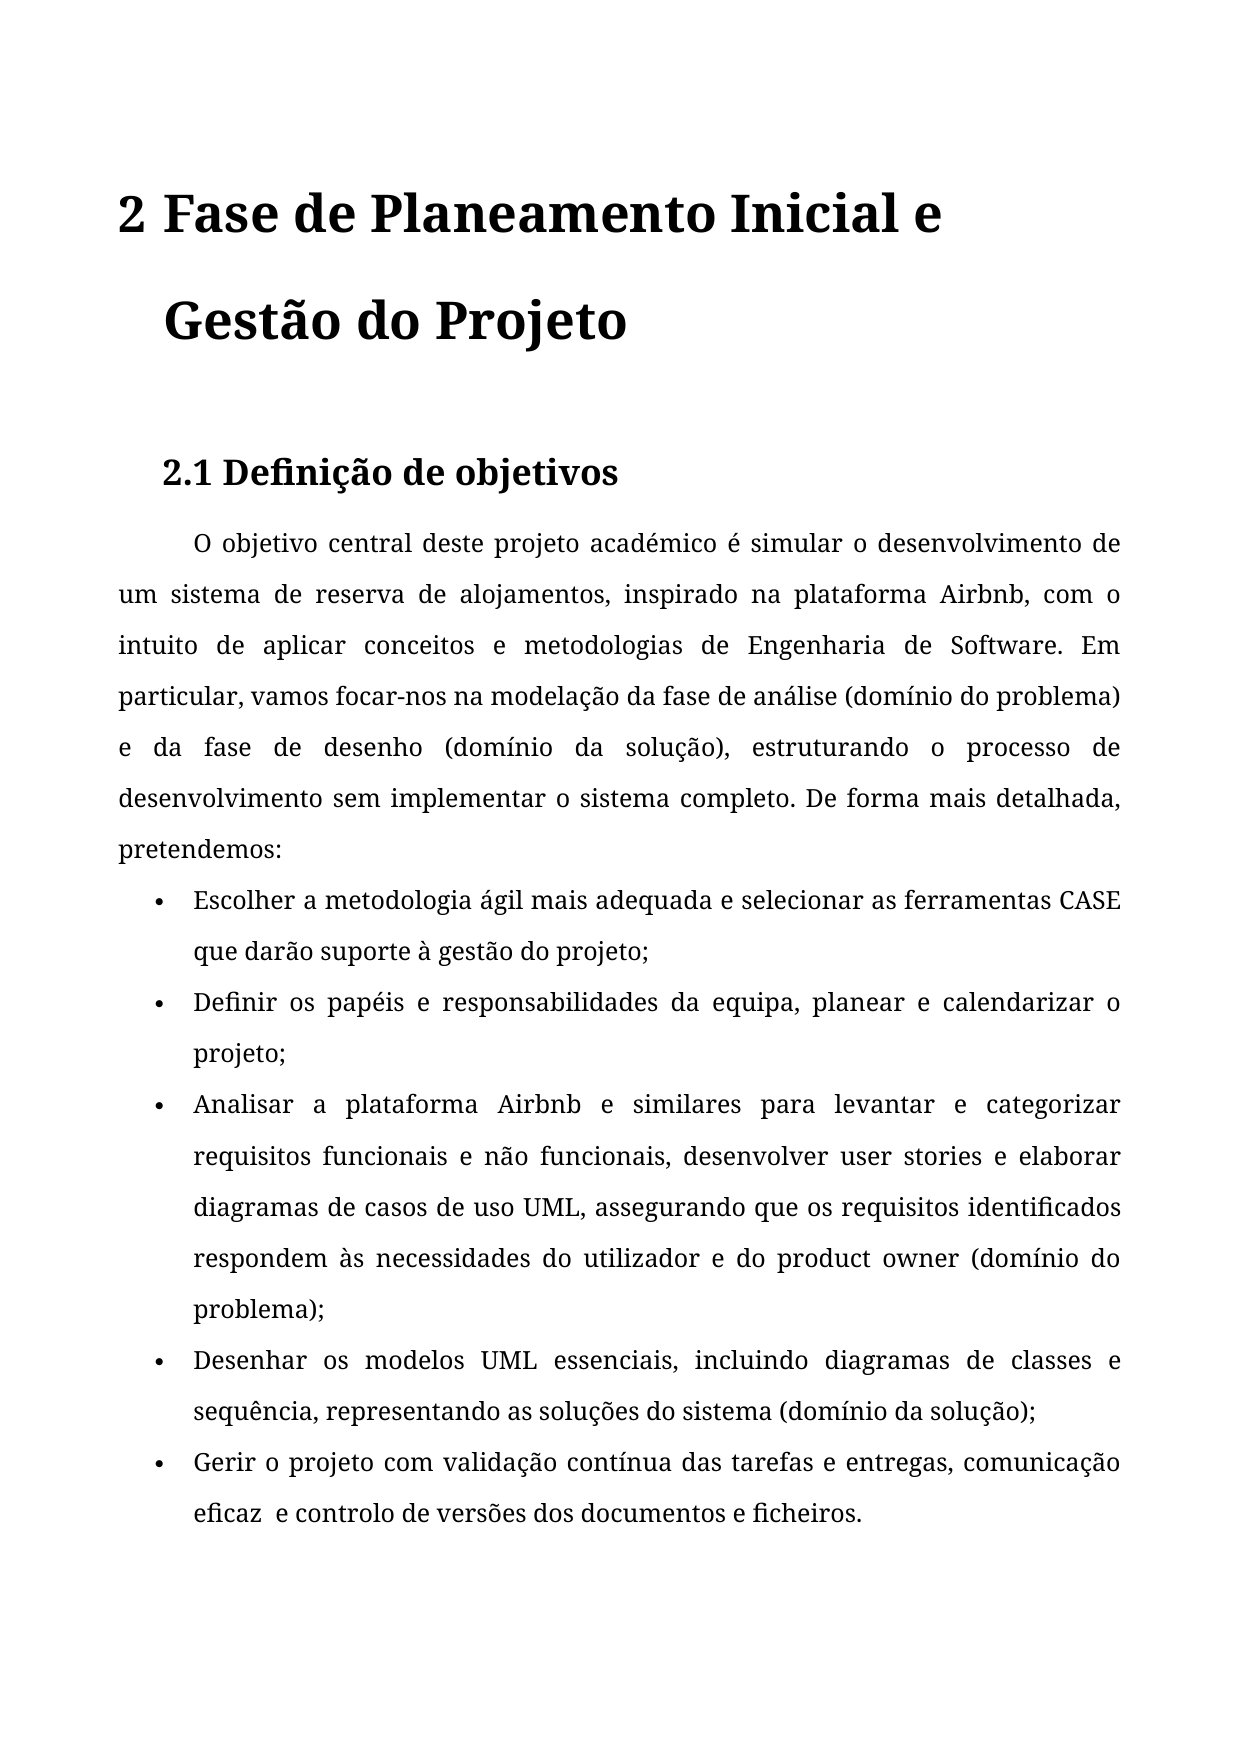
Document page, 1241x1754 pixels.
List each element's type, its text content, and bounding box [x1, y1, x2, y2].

list Analisar a plataforma Airbnb e similares para levantar e categorizar requisitos funcionais e não funcionais, desenvolver user stories e elaborar diagramas de casos de uso UML, assegurando que os requisitos identificados respondem às necessidades do utilizador e do product owner (domínio do problema); [156, 1087, 1122, 1325]
list Definir os papéis e responsabilidades da equipa, planear e calendarizar o projeto; [156, 985, 1122, 1070]
list Gerir o projeto com validação contínua das tarefas e entregas, comunicação eficaz e controlo de versões dos documentos e ficheiros. [156, 1444, 1122, 1529]
list Desenhar os modelos UML essenciais, incluindo diagramas de classes e sequência, representando as soluções do sistema (domínio da solução); [156, 1342, 1122, 1427]
subtitle Fase de Planeamento Inicial e Gestão do Projeto [118, 177, 1122, 354]
list Escolher a metodologia ágil mais adequada e selecionar as ferramentas CASE que darão suporte à gestão do projeto; [156, 883, 1122, 968]
text O objetivo central deste projeto académico é simular o desenvolvimento de um sistema de reserva de alojamentos, inspirado na plataforma Airbnb, com o intuito de aplicar conceitos e metodologias de Engenharia de Software. Em particular, vamos focar-nos na modelação da fase de análise (domínio do problema) e da fase de desenho (domínio da solução), estruturando o processo de desenvolvimento sem implementar o sistema completo. De forma mais detalhada, pretendemos: [118, 526, 1122, 866]
subtitle Definição de objetivos [162, 447, 1122, 495]
